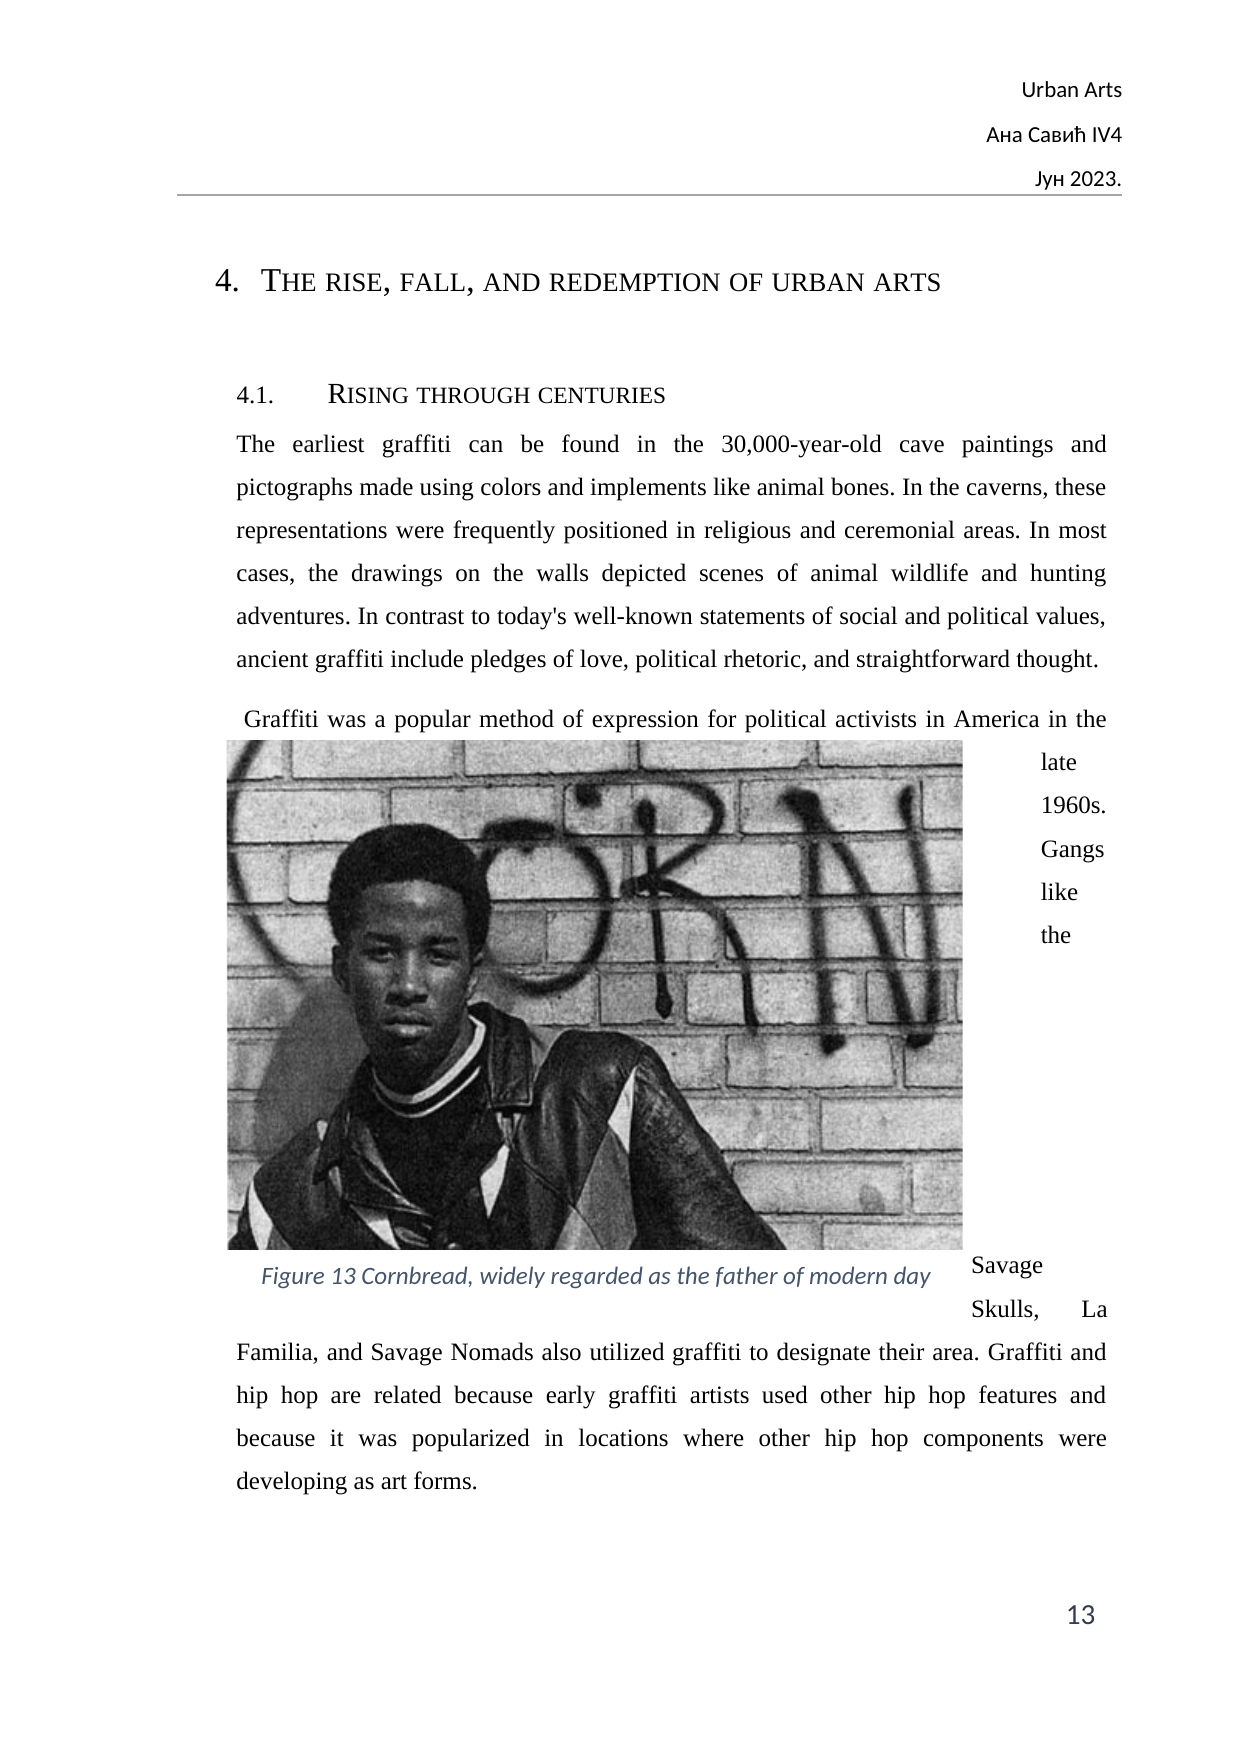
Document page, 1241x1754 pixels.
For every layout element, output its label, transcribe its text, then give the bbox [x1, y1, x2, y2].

picture [226, 740, 963, 1250]
list Rising through centuries [236, 376, 1122, 410]
list The rise, fall, and redemption of urban arts [215, 260, 1122, 298]
text The earliest graffiti can be found in the 30,000-year-old cave paintings and pictographs made using colors and implements like animal bones. In the caverns, these representations were frequently positioned in religious and ceremonial areas. In most cases, the drawings on the walls depicted scenes of animal wildlife and hunting adventures. In contrast to today's well-known statements of social and political values, ancient graffiti include pledges of love, political rhetoric, and straightforward thought. [236, 429, 1107, 673]
